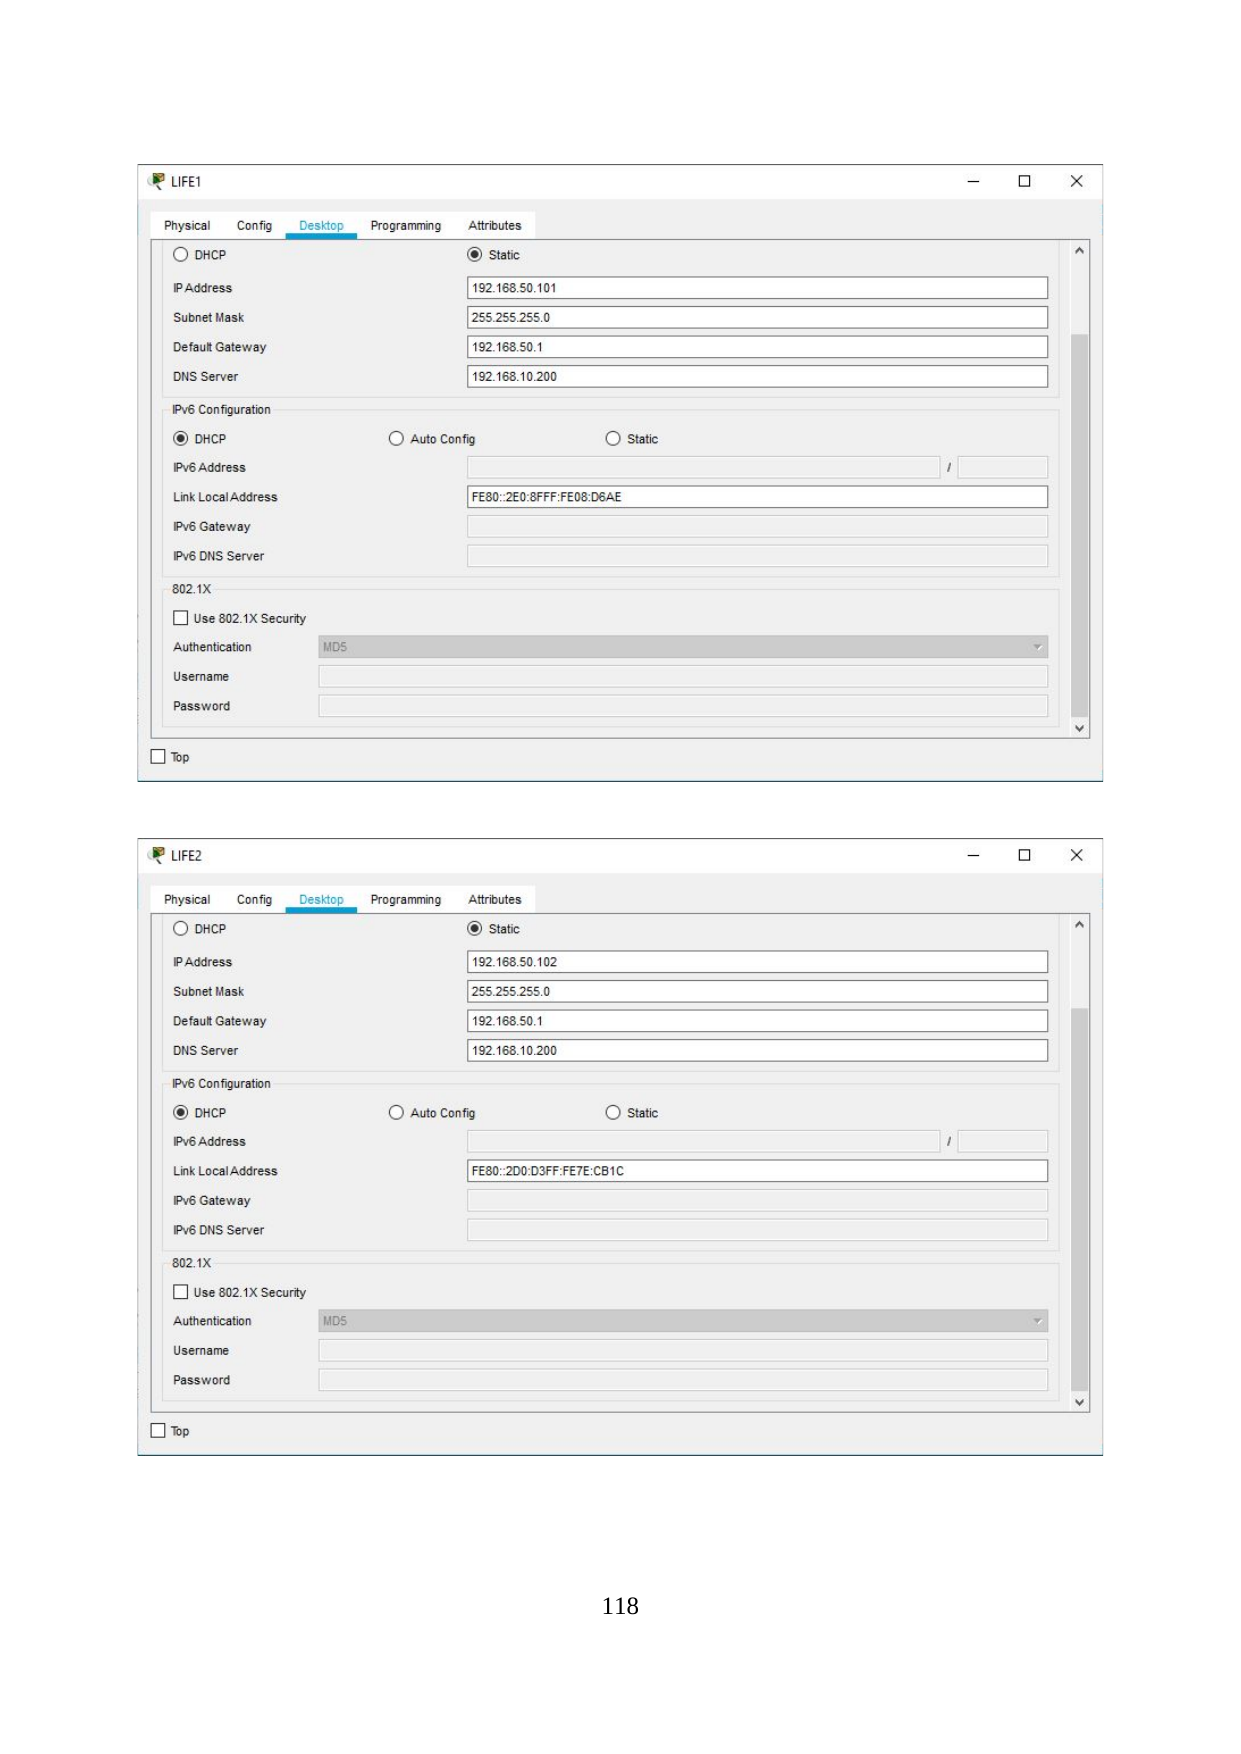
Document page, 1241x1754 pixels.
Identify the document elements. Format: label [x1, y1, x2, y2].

picture [137, 838, 1104, 1456]
picture [137, 164, 1104, 782]
